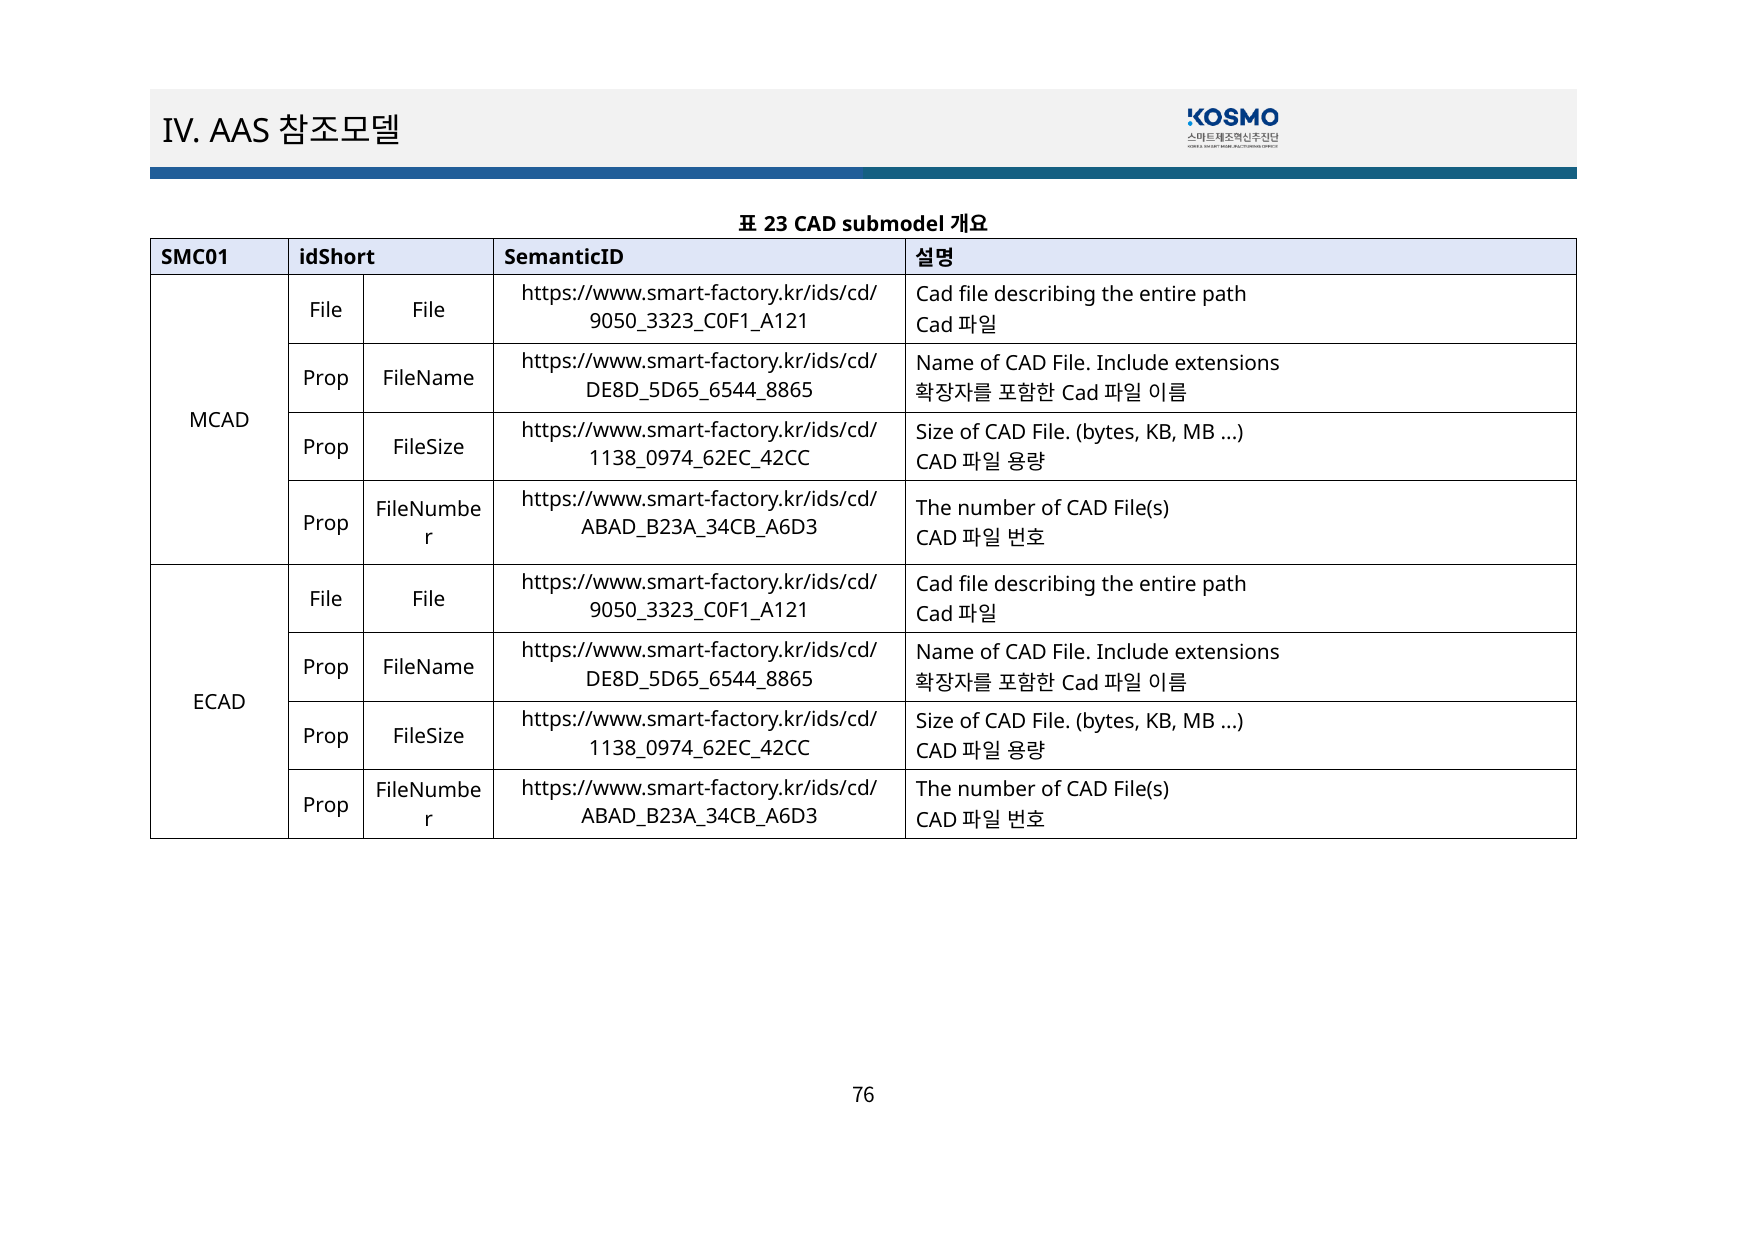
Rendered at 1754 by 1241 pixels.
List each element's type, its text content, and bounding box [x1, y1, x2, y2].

text 표 23 CAD submodel 개요 [150, 207, 1577, 238]
table_cell Cad file describing the entire path Cad 파일 [906, 275, 1576, 343]
table_cell FileSize [364, 413, 493, 480]
table_cell Prop [289, 770, 363, 838]
table_cell The number of CAD File(s) CAD 파일 번호 [906, 770, 1576, 838]
table_header SemanticID [494, 239, 905, 274]
table_cell https://www.smart-factory.kr/ids/cd/DE8D_5D65_6544_8865 [494, 344, 905, 412]
table_cell FileName [364, 633, 493, 701]
table_cell https://www.smart-factory.kr/ids/cd/1138_0974_62EC_42CC [494, 702, 905, 769]
table_cell Prop [289, 702, 363, 769]
table_cell File [364, 275, 493, 343]
table_header idShort [289, 239, 493, 274]
table_cell https://www.smart-factory.kr/ids/cd/DE8D_5D65_6544_8865 [494, 633, 905, 701]
table_cell Size of CAD File. (bytes, KB, MB ...) CAD 파일 용량 [906, 702, 1576, 769]
table_cell Name of CAD File. Include extensions 확장자를 포함한 Cad 파일 이름 [906, 633, 1576, 701]
table_cell https://www.smart-factory.kr/ids/cd/1138_0974_62EC_42CC [494, 413, 905, 480]
table_cell The number of CAD File(s) CAD 파일 번호 [906, 481, 1576, 563]
table_cell FileNumber [364, 481, 493, 563]
table_cell FileSize [364, 702, 493, 769]
table_cell https://www.smart-factory.kr/ids/cd/9050_3323_C0F1_A121 [494, 565, 905, 632]
table_cell MCAD [151, 275, 288, 563]
table_cell Cad file describing the entire path Cad 파일 [906, 565, 1576, 632]
table_cell File [289, 565, 363, 632]
table_cell File [289, 275, 363, 343]
table_cell Prop [289, 344, 363, 412]
table_cell ECAD [151, 565, 288, 838]
table_cell Prop [289, 413, 363, 480]
table_cell Prop [289, 481, 363, 563]
picture [1187, 108, 1279, 148]
table_cell Name of CAD File. Include extensions 확장자를 포함한 Cad 파일 이름 [906, 344, 1576, 412]
table_cell File [364, 565, 493, 632]
table_cell Size of CAD File. (bytes, KB, MB ...) CAD 파일 용량 [906, 413, 1576, 480]
table_header SMC01 [151, 239, 288, 274]
table_header 설명 [906, 239, 1576, 274]
table_cell https://www.smart-factory.kr/ids/cd/ABAD_B23A_34CB_A6D3 [494, 481, 905, 563]
table_cell FileName [364, 344, 493, 412]
table_cell https://www.smart-factory.kr/ids/cd/9050_3323_C0F1_A121 [494, 275, 905, 343]
table_cell Prop [289, 633, 363, 701]
table_cell https://www.smart-factory.kr/ids/cd/ABAD_B23A_34CB_A6D3 [494, 770, 905, 838]
table_cell FileNumber [364, 770, 493, 838]
